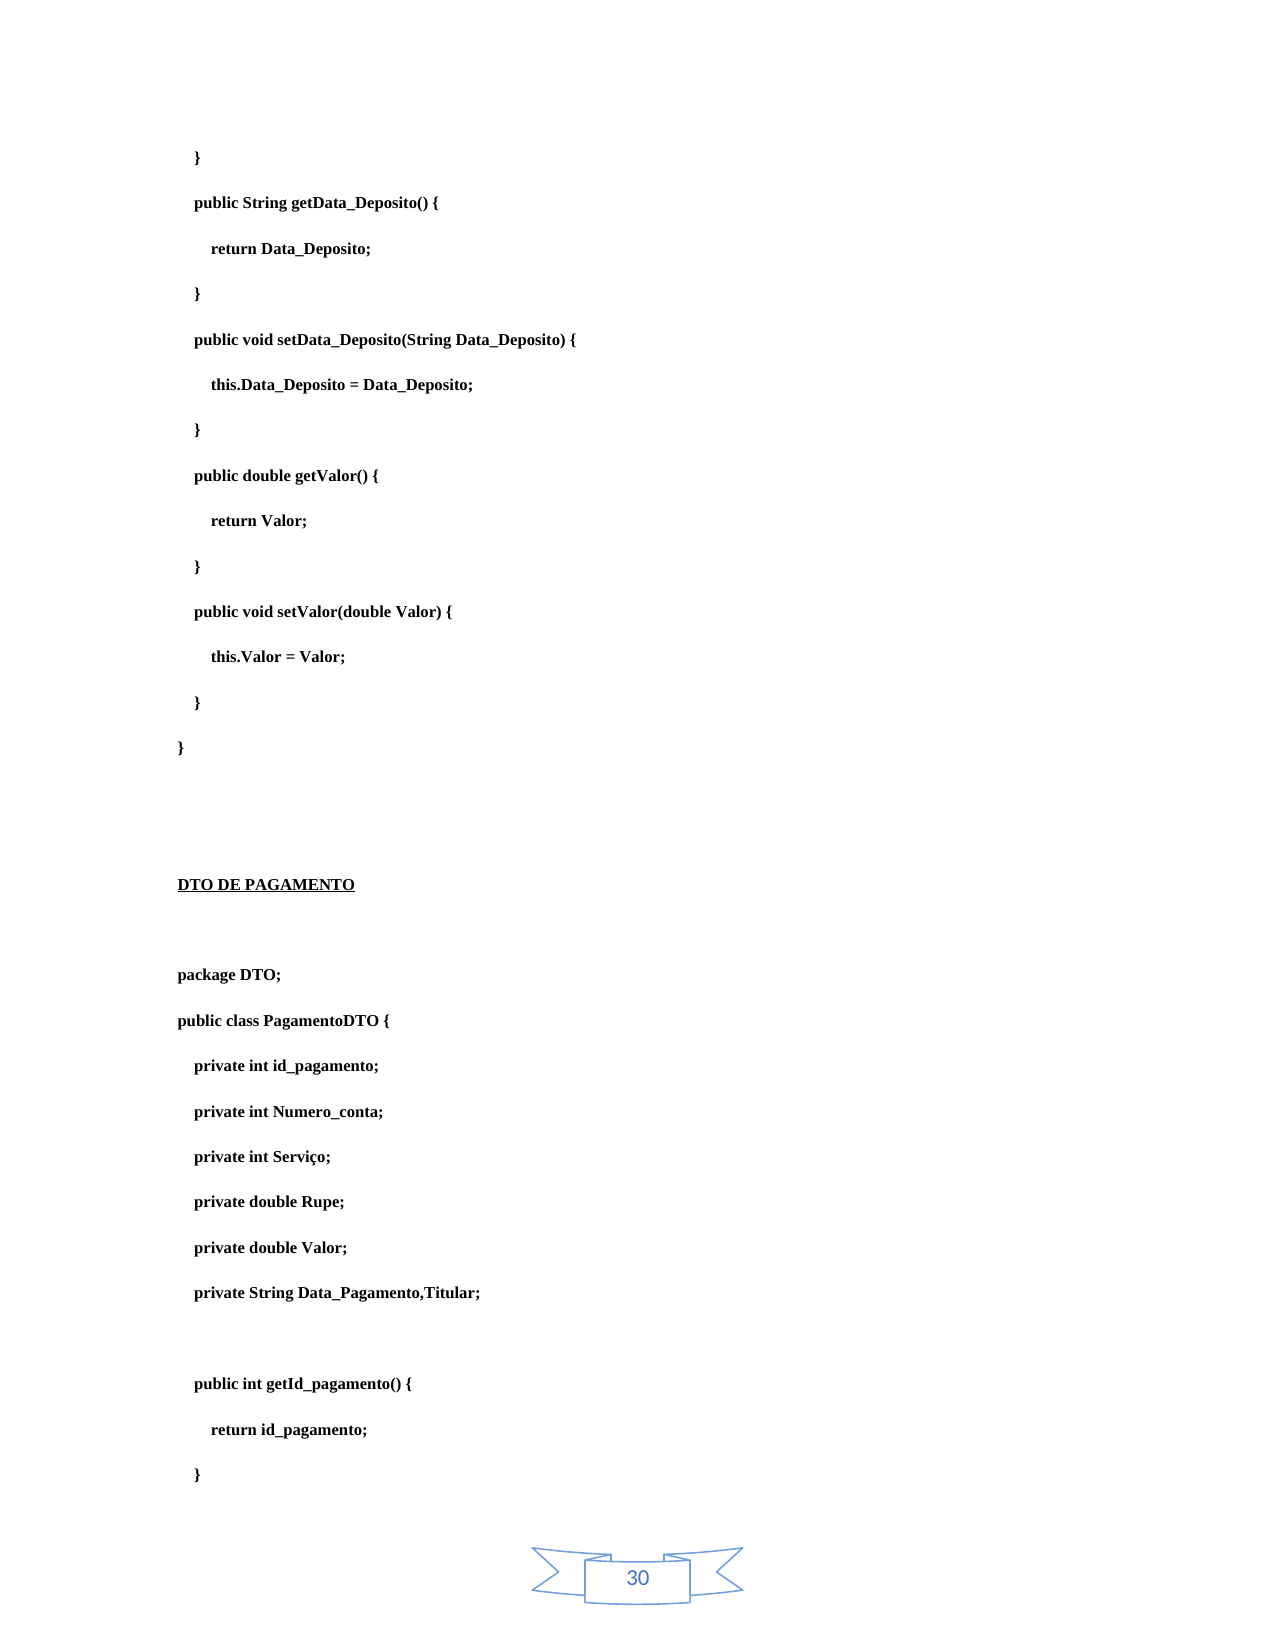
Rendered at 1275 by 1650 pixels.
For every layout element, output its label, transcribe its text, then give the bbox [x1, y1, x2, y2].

text public String getData_Deposito() { [177, 193, 1098, 212]
text package DTO; [177, 965, 1098, 984]
text } [177, 556, 1098, 576]
text private String Data_Pagamento,Titular; [177, 1283, 1098, 1302]
text } [177, 284, 1098, 303]
text return Valor; [177, 511, 1098, 530]
text this.Valor = Valor; [177, 647, 1098, 666]
text } [177, 148, 1098, 167]
text } [177, 738, 1098, 757]
text DTO DE PAGAMENTO [177, 874, 1098, 893]
text this.Data_Deposito = Data_Deposito; [177, 375, 1098, 394]
text public int getId_pagamento() { [177, 1374, 1098, 1393]
text public class PagamentoDTO { [177, 1011, 1098, 1030]
text } [177, 693, 1098, 712]
text public void setData_Deposito(String Data_Deposito) { [177, 329, 1098, 348]
text private double Valor; [177, 1238, 1098, 1257]
text return Data_Deposito; [177, 238, 1098, 258]
text public double getValor() { [177, 466, 1098, 485]
text } [177, 1465, 1098, 1484]
text } [177, 420, 1098, 439]
text private int id_pagamento; [177, 1056, 1098, 1075]
text private int Serviço; [177, 1147, 1098, 1166]
text private int Numero_conta; [177, 1101, 1098, 1121]
text private double Rupe; [177, 1192, 1098, 1211]
text public void setValor(double Valor) { [177, 602, 1098, 621]
text return id_pagamento; [177, 1419, 1098, 1438]
